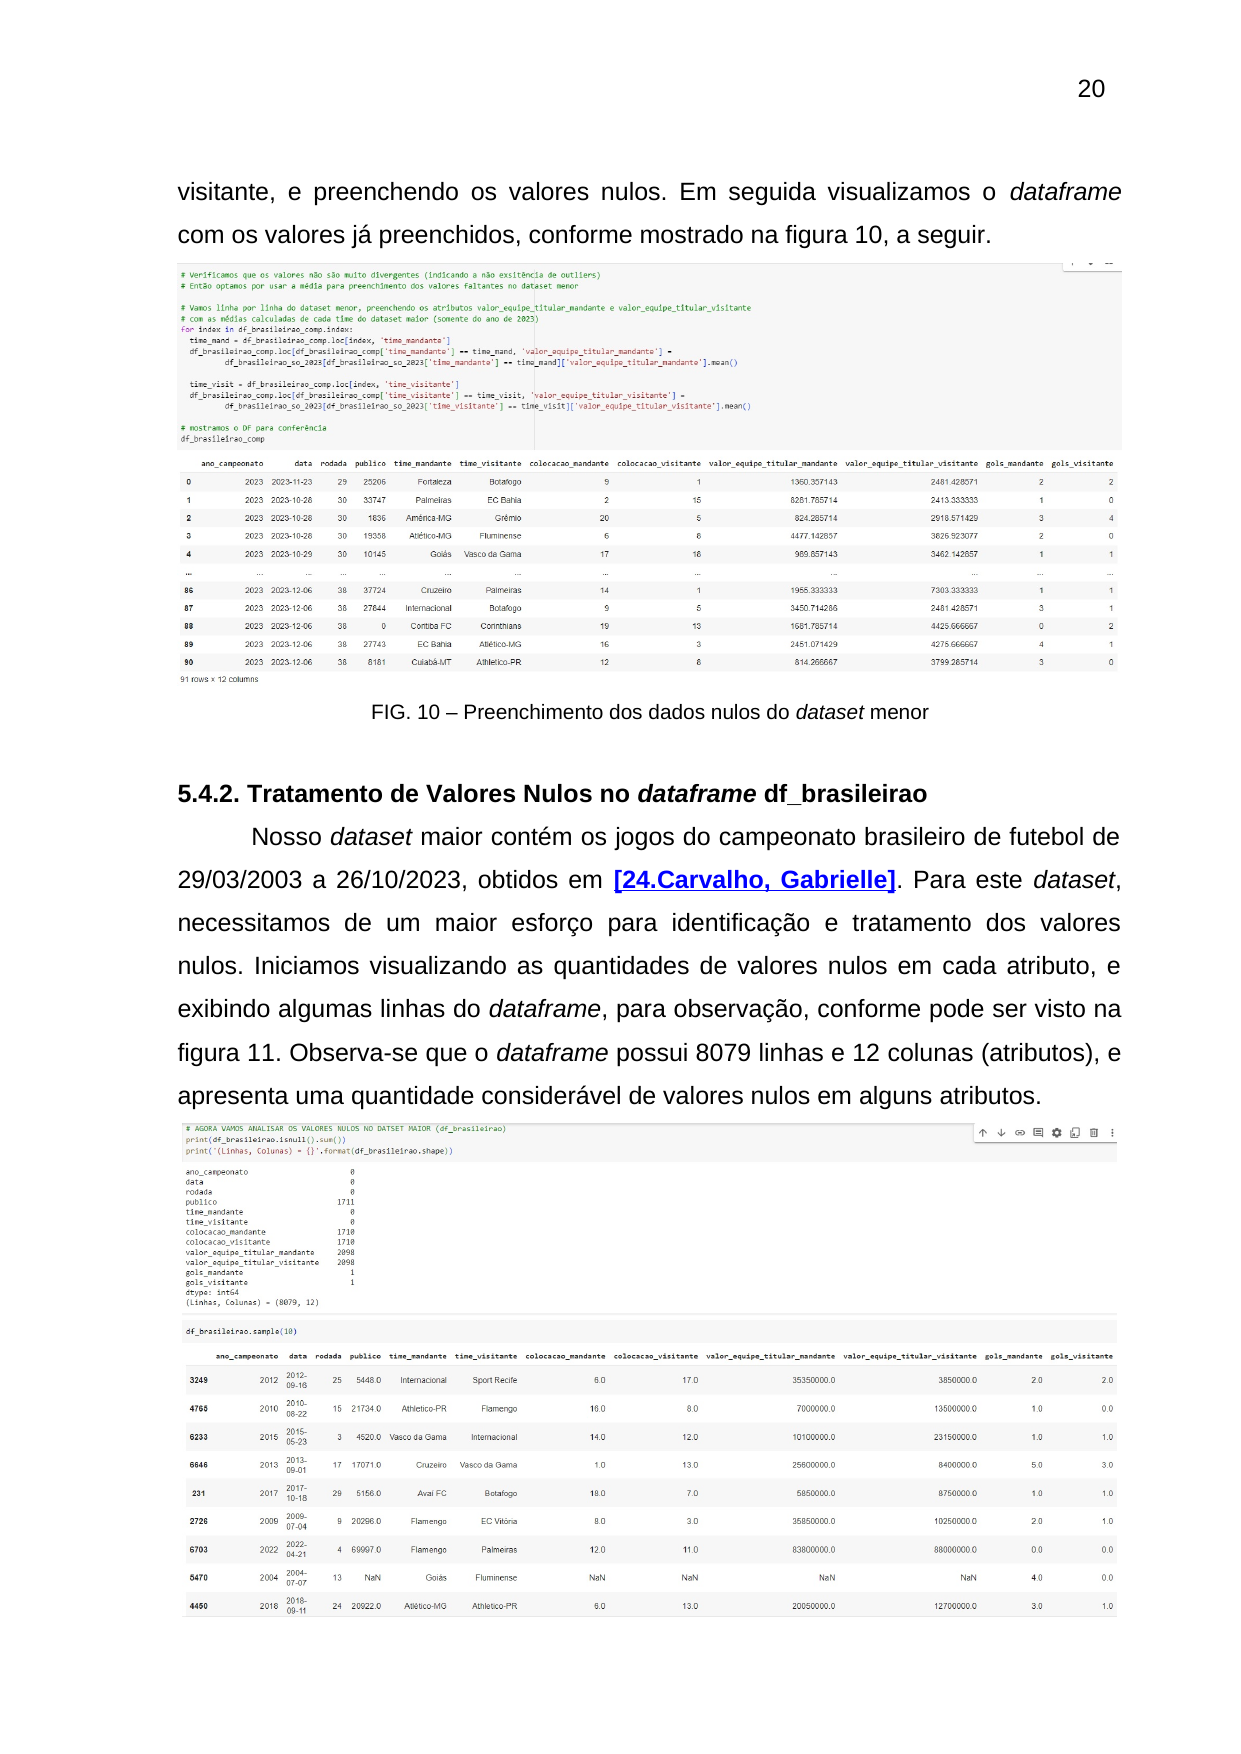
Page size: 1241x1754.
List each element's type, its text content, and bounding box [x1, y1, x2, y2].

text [177, 177, 1122, 249]
text FIG. 10 – Preenchimento dos dados nulos do dataset menor [177, 700, 1122, 724]
text Nosso dataset maior contém os jogos do campeonato brasileiro de futebol de 29/03/2003 a 26/10/2023, obtidos em [24.Carvalho, Gabrielle]. Para este dataset, necessitamos de um maior esforço para identificação e tratamento dos valores nulos. Iniciamos visualizando as quantidades de valores nulos em cada atributo, e exibindo algumas linhas do dataframe, para observação, conforme pode ser visto na figura 11. Observa-se que o dataframe possui 8079 linhas e 12 colunas (atributos), e apresenta uma quantidade considerável de valores nulos em alguns atributos. [177, 822, 1122, 1109]
picture [182, 1123, 1117, 1618]
subtitle 5.4.2. Tratamento de Valores Nulos no dataframe df_brasileirao [177, 779, 1122, 808]
picture [177, 263, 1122, 686]
